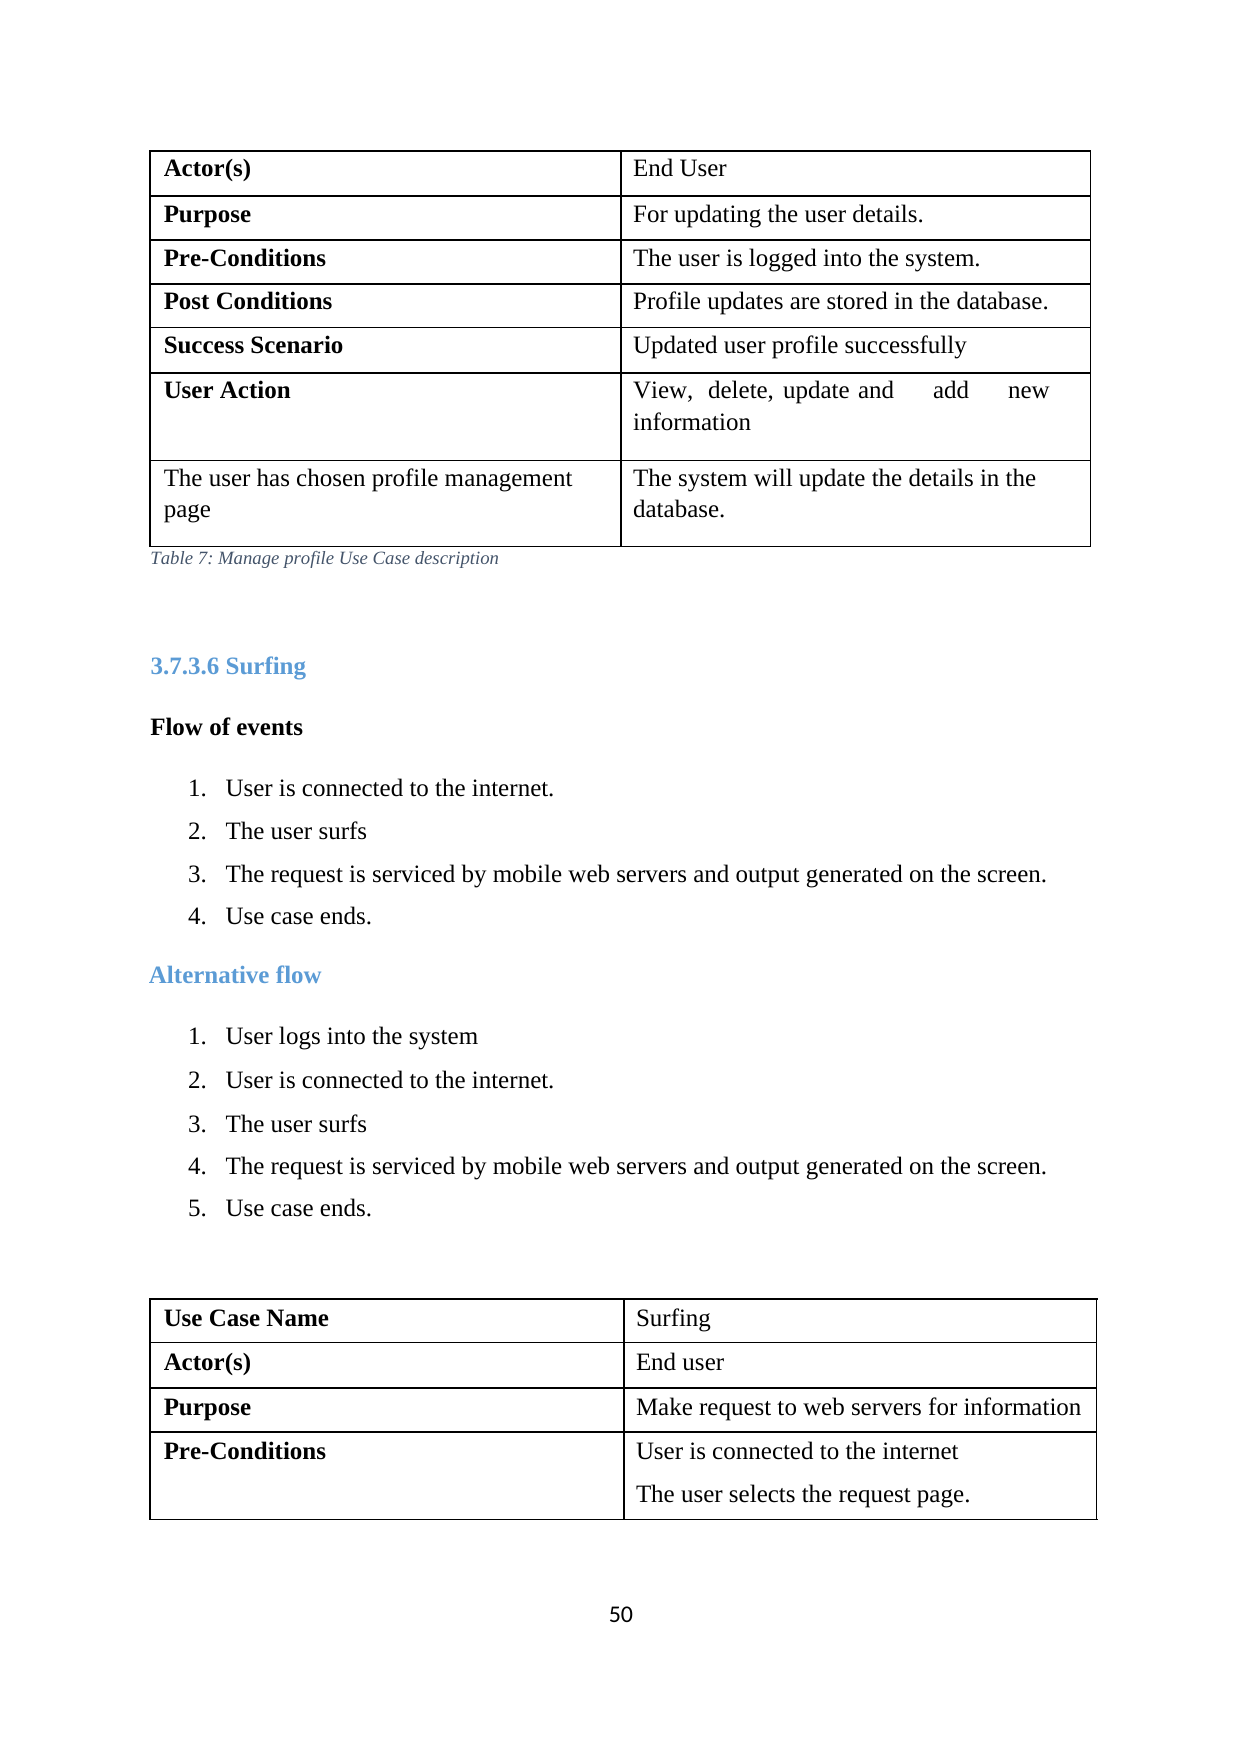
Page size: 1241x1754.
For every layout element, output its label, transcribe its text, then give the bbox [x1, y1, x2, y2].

subtitle Alternative flow [149, 960, 1227, 989]
table_cell End User [622, 152, 1090, 195]
table_cell Pre-Conditions [151, 241, 620, 283]
table_cell For updating the user details. [622, 197, 1090, 239]
table_cell Purpose [151, 197, 620, 239]
table_cell Profile updates are stored in the database. [622, 285, 1090, 327]
table_cell Post Conditions [151, 285, 620, 327]
list User is connected to the internet. [188, 1065, 1090, 1094]
list User is connected to the internet. [188, 773, 1090, 801]
table_cell User is connected to the internet The user selects the request page. [625, 1433, 1096, 1518]
list The request is serviced by mobile web servers and output generated on the screen. [188, 1151, 1090, 1180]
table_cell End user [625, 1343, 1096, 1387]
list User logs into the system [188, 1021, 1090, 1050]
table_cell Purpose [151, 1389, 623, 1431]
text Flow of events [150, 712, 1227, 740]
table_header Surfing [625, 1300, 1096, 1342]
table_cell Success Scenario [151, 328, 620, 372]
table_cell Actor(s) [151, 152, 620, 195]
table_cell Pre-Conditions [151, 1433, 623, 1518]
subtitle 3.7.3.6 Surfing [150, 651, 1229, 679]
table_cell The user is logged into the system. [622, 241, 1090, 283]
table_header Use Case Name [151, 1300, 623, 1342]
list Use case ends. [188, 1193, 1090, 1222]
table_cell View, delete, update and add new information [622, 374, 1090, 460]
list Use case ends. [188, 901, 1090, 930]
list The request is serviced by mobile web servers and output generated on the screen. [188, 859, 1090, 888]
table_cell User Action [151, 374, 620, 460]
table_cell The system will update the details in the database. [622, 461, 1090, 546]
list The user surfs [188, 1109, 1090, 1138]
table_cell The user has chosen profile management page [151, 461, 620, 546]
list The user surfs [188, 816, 1090, 845]
table_cell Make request to web servers for information [625, 1389, 1096, 1431]
table_cell Updated user profile successfully [622, 328, 1090, 372]
table_cell Actor(s) [151, 1343, 623, 1387]
